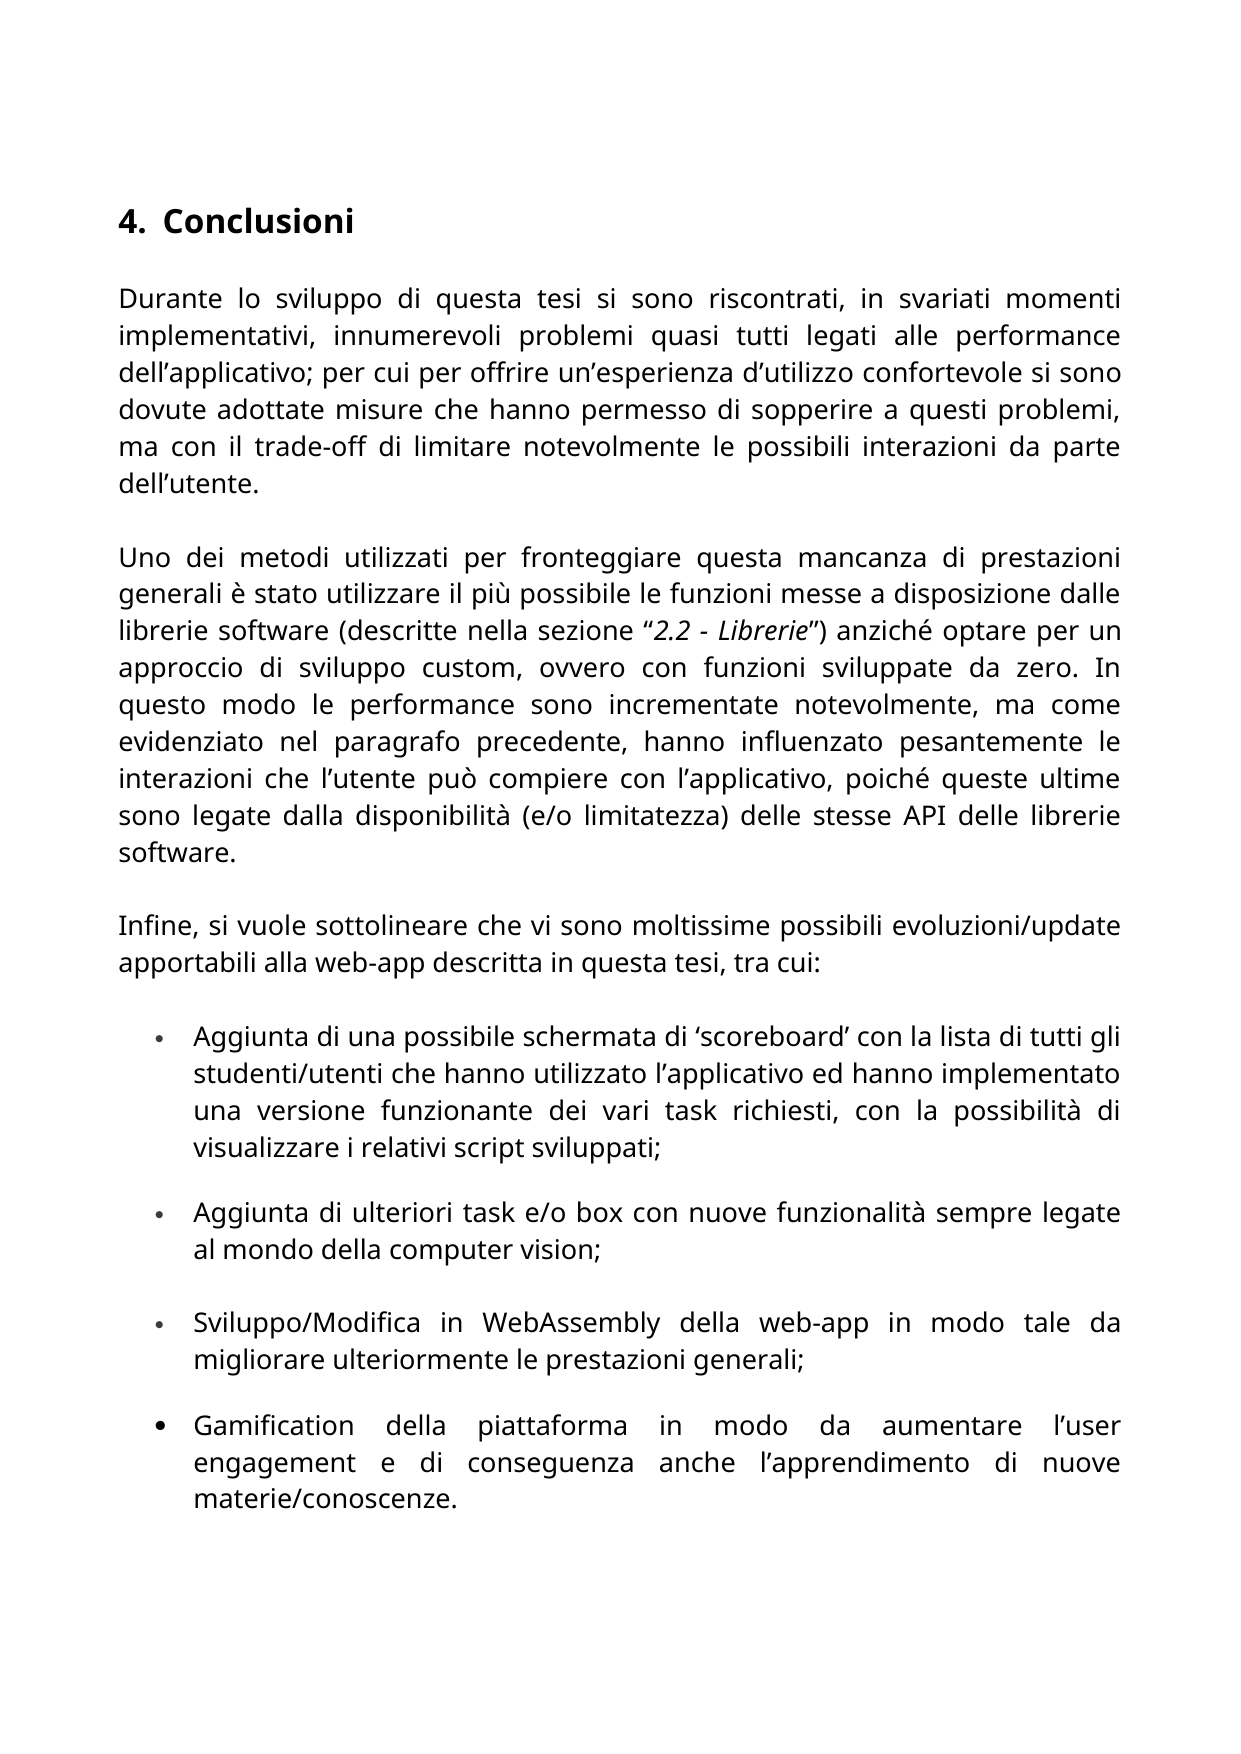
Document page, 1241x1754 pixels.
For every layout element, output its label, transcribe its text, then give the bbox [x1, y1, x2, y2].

text Durante lo sviluppo di questa tesi si sono riscontrati, in svariati momenti implementativi, innumerevoli problemi quasi tutti legati alle performance dell’applicativo; per cui per offrire un’esperienza d’utilizzo confortevole si sono dovute adottate misure che hanno permesso di sopperire a questi problemi, ma con il trade-off di limitare notevolmente le possibili interazioni da parte dell’utente. [118, 280, 1122, 501]
list Aggiunta di una possibile schermata di ‘scoreboard’ con la lista di tutti gli studenti/utenti che hanno utilizzato l’applicativo ed hanno implementato una versione funzionante dei vari task richiesti, con la possibilità di visualizzare i relativi script sviluppati; [156, 1017, 1122, 1165]
text Uno dei metodi utilizzati per fronteggiare questa mancanza di prestazioni generali è stato utilizzare il più possibile le funzioni messe a disposizione dalle librerie software (descritte nella sezione “2.2 - Librerie”) anziché optare per un approccio di sviluppo custom, ovvero con funzioni sviluppate da zero. In questo modo le performance sono incrementate notevolmente, ma come evidenziato nel paragrafo precedente, hanno influenzato pesantemente le interazioni che l’utente può compiere con l’applicativo, poiché queste ultime sono legate dalla disponibilità (e/o limitatezza) delle stesse API delle librerie software. [118, 538, 1122, 870]
list Sviluppo/Modifica in WebAssembly della web-app in modo tale da migliorare ulteriormente le prestazioni generali; [156, 1304, 1122, 1378]
list Gamification della piattaforma in modo da aumentare l’user engagement e di conseguenza anche l’apprendimento di nuove materie/conoscenze. [156, 1406, 1122, 1517]
list Aggiunta di ulteriori task e/o box con nuove funzionalità sempre legate al mondo della computer vision; [156, 1193, 1122, 1267]
text Infine, si vuole sottolineare che vi sono moltissime possibili evoluzioni/update apportabili alla web-app descritta in questa tesi, tra cui: [118, 907, 1122, 981]
subtitle Conclusioni [118, 198, 1122, 243]
